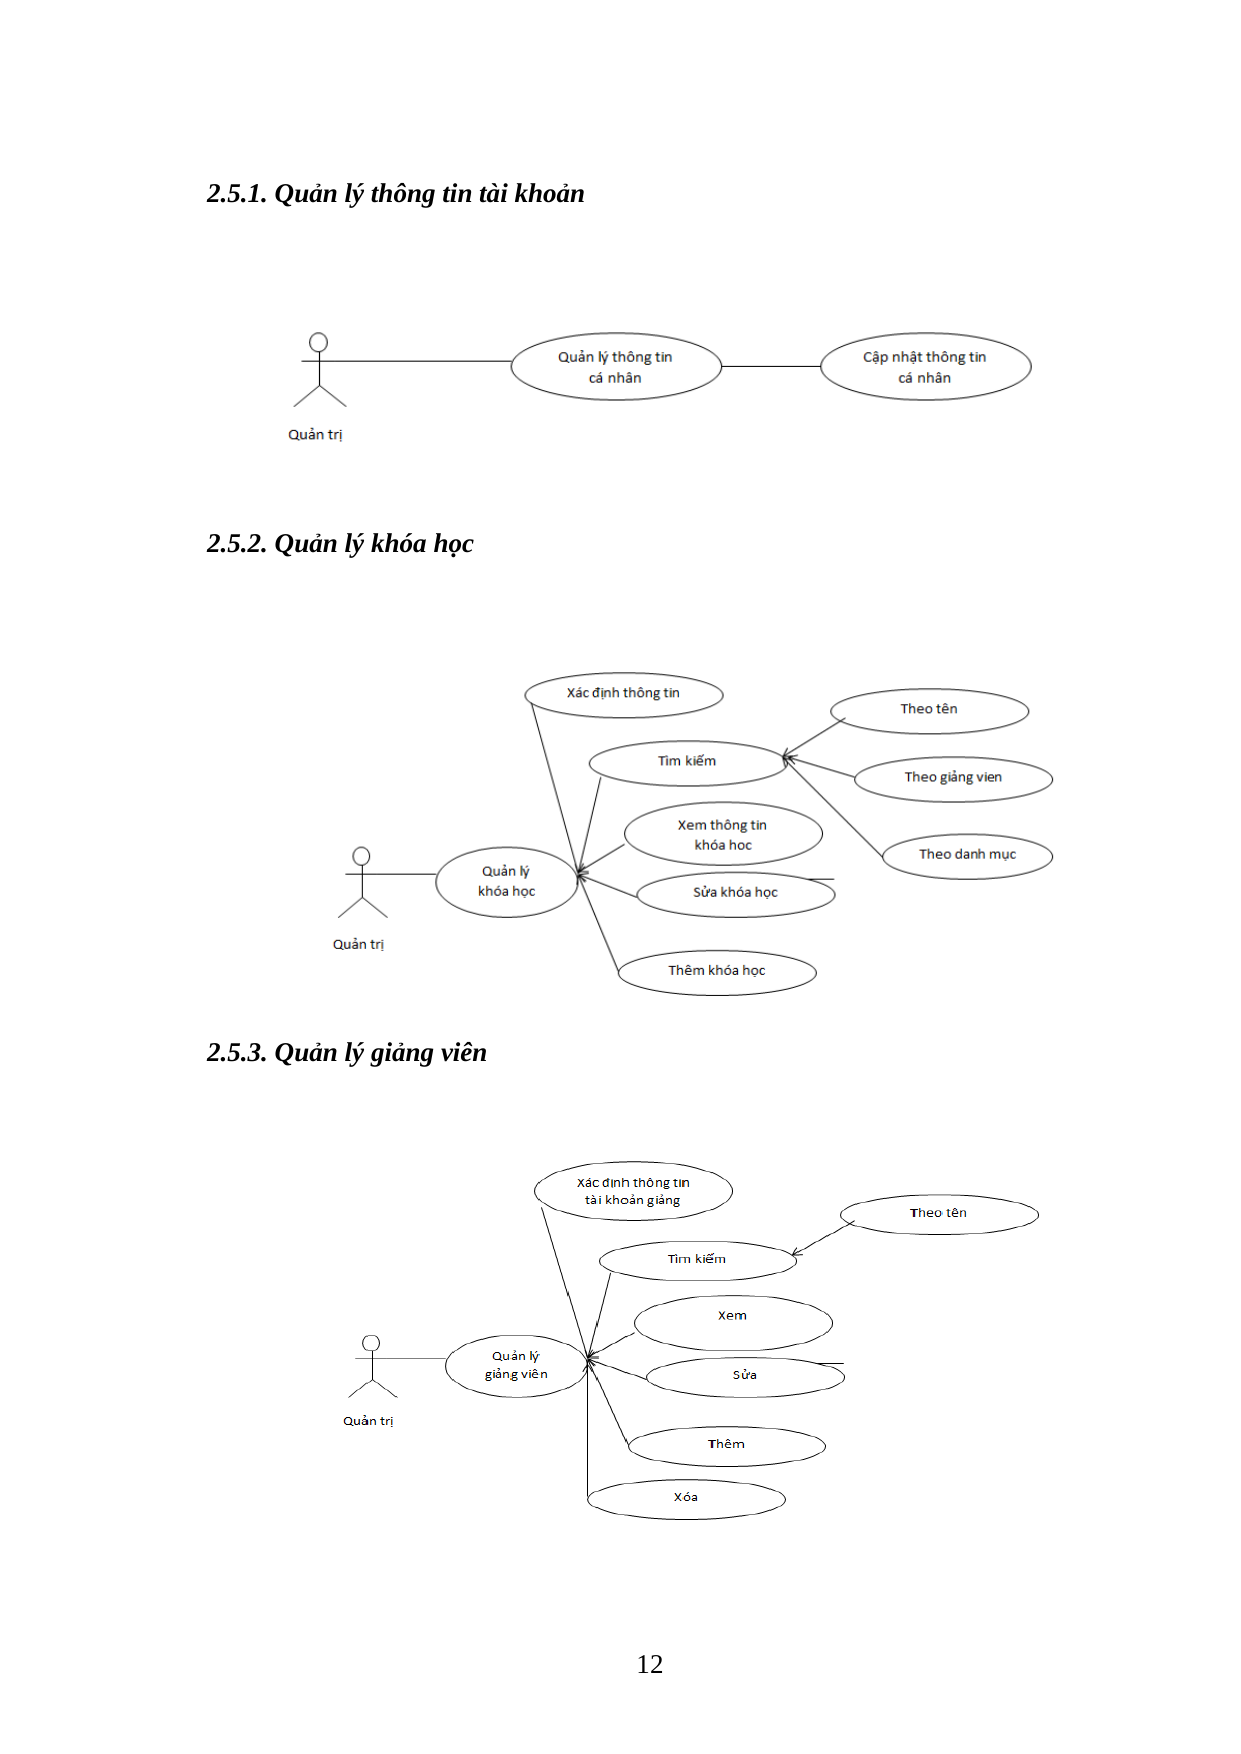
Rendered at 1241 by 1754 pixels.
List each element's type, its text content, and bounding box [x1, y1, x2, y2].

text 2.5.1. Quản lý thông tin tài khoản [207, 177, 1092, 208]
picture [281, 1117, 1058, 1546]
picture [243, 217, 1056, 518]
picture [281, 567, 1078, 1027]
text 2.5.2. Quản lý khóa học [207, 527, 1092, 558]
text 2.5.3. Quản lý giảng viên [207, 1036, 1092, 1067]
